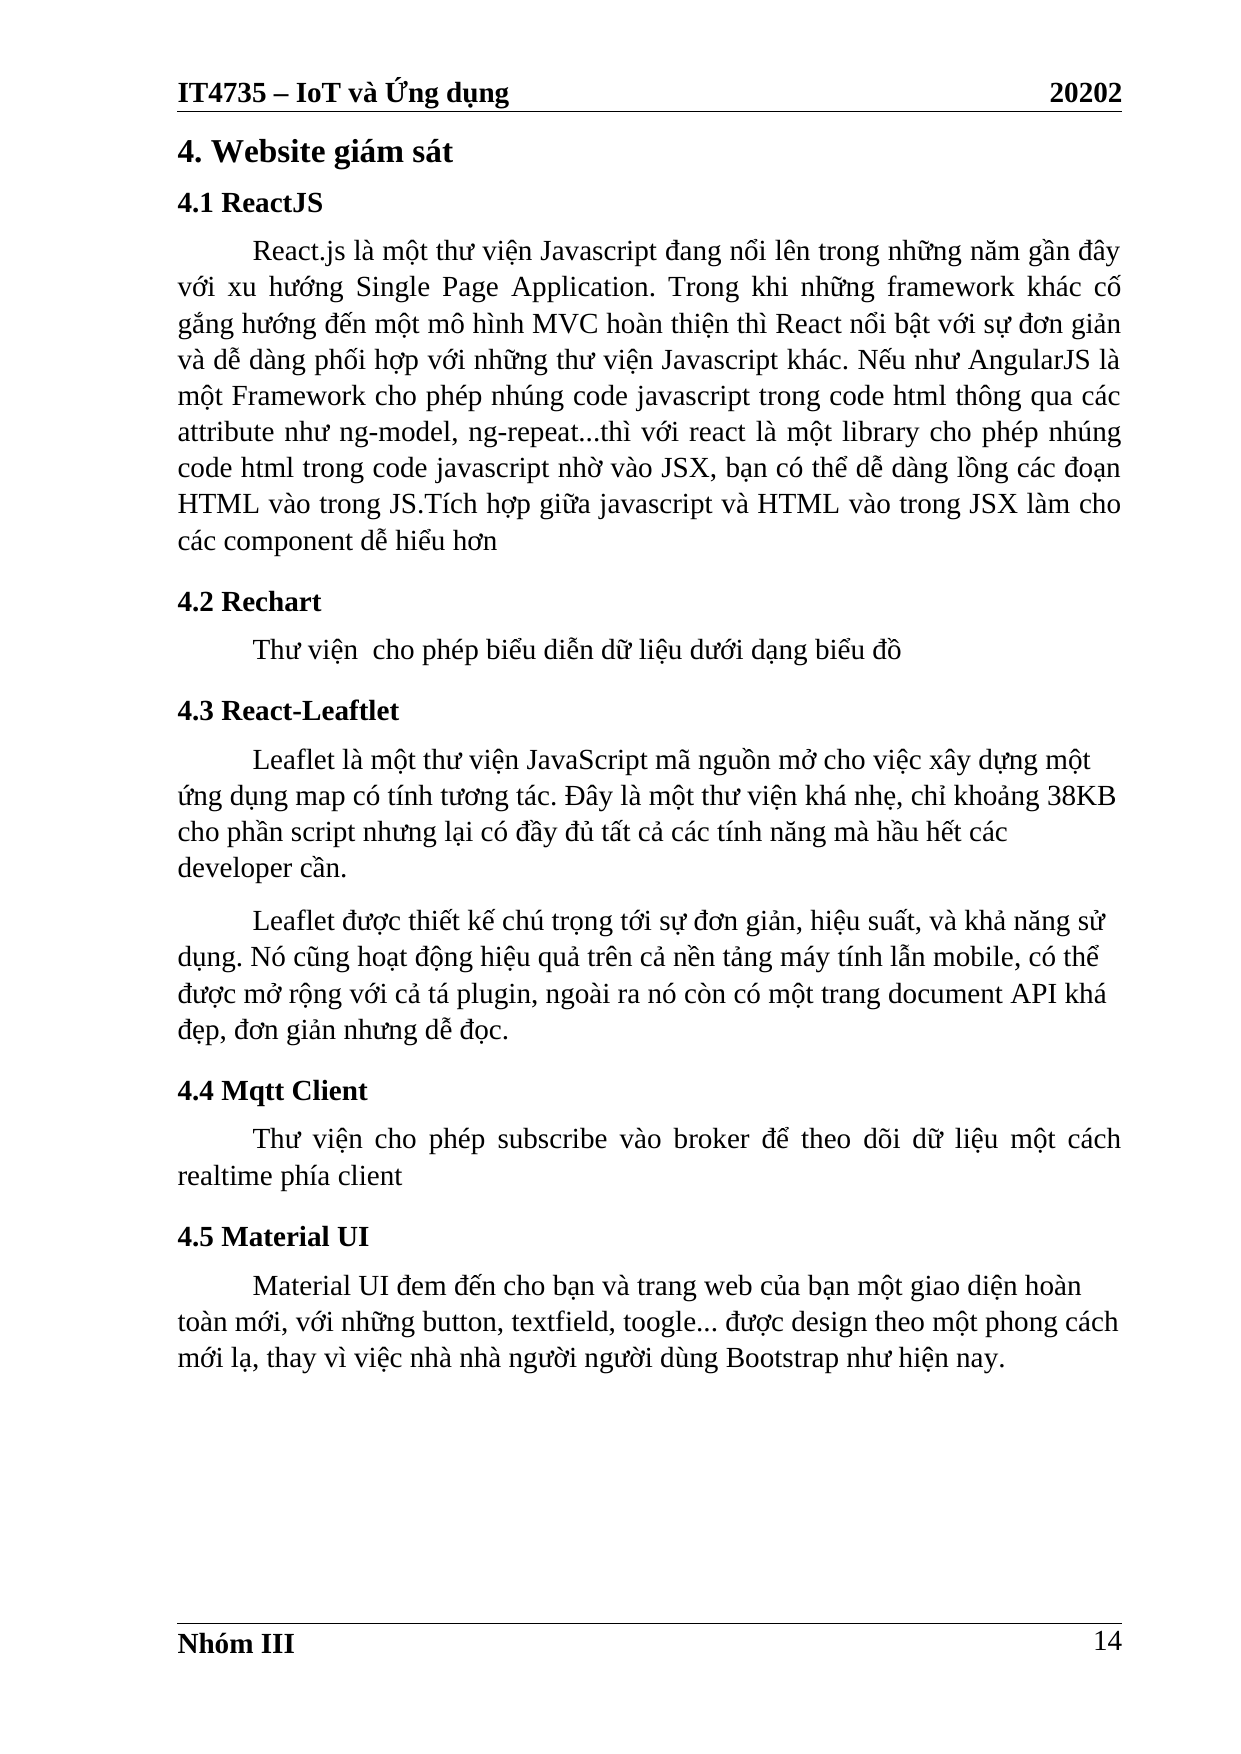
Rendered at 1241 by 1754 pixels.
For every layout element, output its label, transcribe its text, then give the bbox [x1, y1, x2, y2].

text Leaflet là một thư viện JavaScript mã nguồn mở cho việc xây dựng một ứng dụng map có tính tương tác. Đây là một thư viện khá nhẹ, chỉ khoảng 38KB cho phần script nhưng lại có đầy đủ tất cả các tính năng mà hầu hết các developer cần. [177, 742, 1122, 884]
subtitle 4.1 ReactJS [177, 185, 1122, 218]
text Leaflet được thiết kế chú trọng tới sự đơn giản, hiệu suất, và khả năng sử dụng. Nó cũng hoạt động hiệu quả trên cả nền tảng máy tính lẫn mobile, có thể được mở rộng với cả tá plugin, ngoài ra nó còn có một trang document API khá đẹp, đơn giản nhưng dễ đọc. [177, 903, 1122, 1045]
text React.js là một thư viện Javascript đang nổi lên trong những năm gần đây với xu hướng Single Page Application. Trong khi những framework khác cố gắng hướng đến một mô hình MVC hoàn thiện thì React nổi bật với sự đơn giản và dễ dàng phối hợp với những thư viện Javascript khác. Nếu như AngularJS là một Framework cho phép nhúng code javascript trong code html thông qua các attribute như ng-model, ng-repeat...thì với react là một library cho phép nhúng code html trong code javascript nhờ vào JSX, bạn có thể dễ dàng lồng các đoạn HTML vào trong JS.Tích hợp giữa javascript và HTML vào trong JSX làm cho các component dễ hiểu hơn [177, 233, 1122, 556]
subtitle 4.5 Material UI [177, 1219, 1122, 1252]
subtitle 4. Website giám sát [177, 131, 1122, 169]
text Material UI đem đến cho bạn và trang web của bạn một giao diện hoàn toàn mới, với những button, textfield, toogle... được design theo một phong cách mới lạ, thay vì việc nhà nhà người người dùng Bootstrap như hiện nay. [177, 1268, 1122, 1373]
text Thư viện cho phép subscribe vào broker để theo dõi dữ liệu một cách realtime phía client [177, 1122, 1122, 1191]
subtitle 4.4 Mqtt Client [177, 1073, 1122, 1107]
subtitle 4.3 React-Leaftlet [177, 693, 1122, 727]
text Thư viện cho phép biểu diễn dữ liệu dưới dạng biểu đồ [177, 632, 1122, 666]
subtitle 4.2 Rechart [177, 584, 1122, 617]
